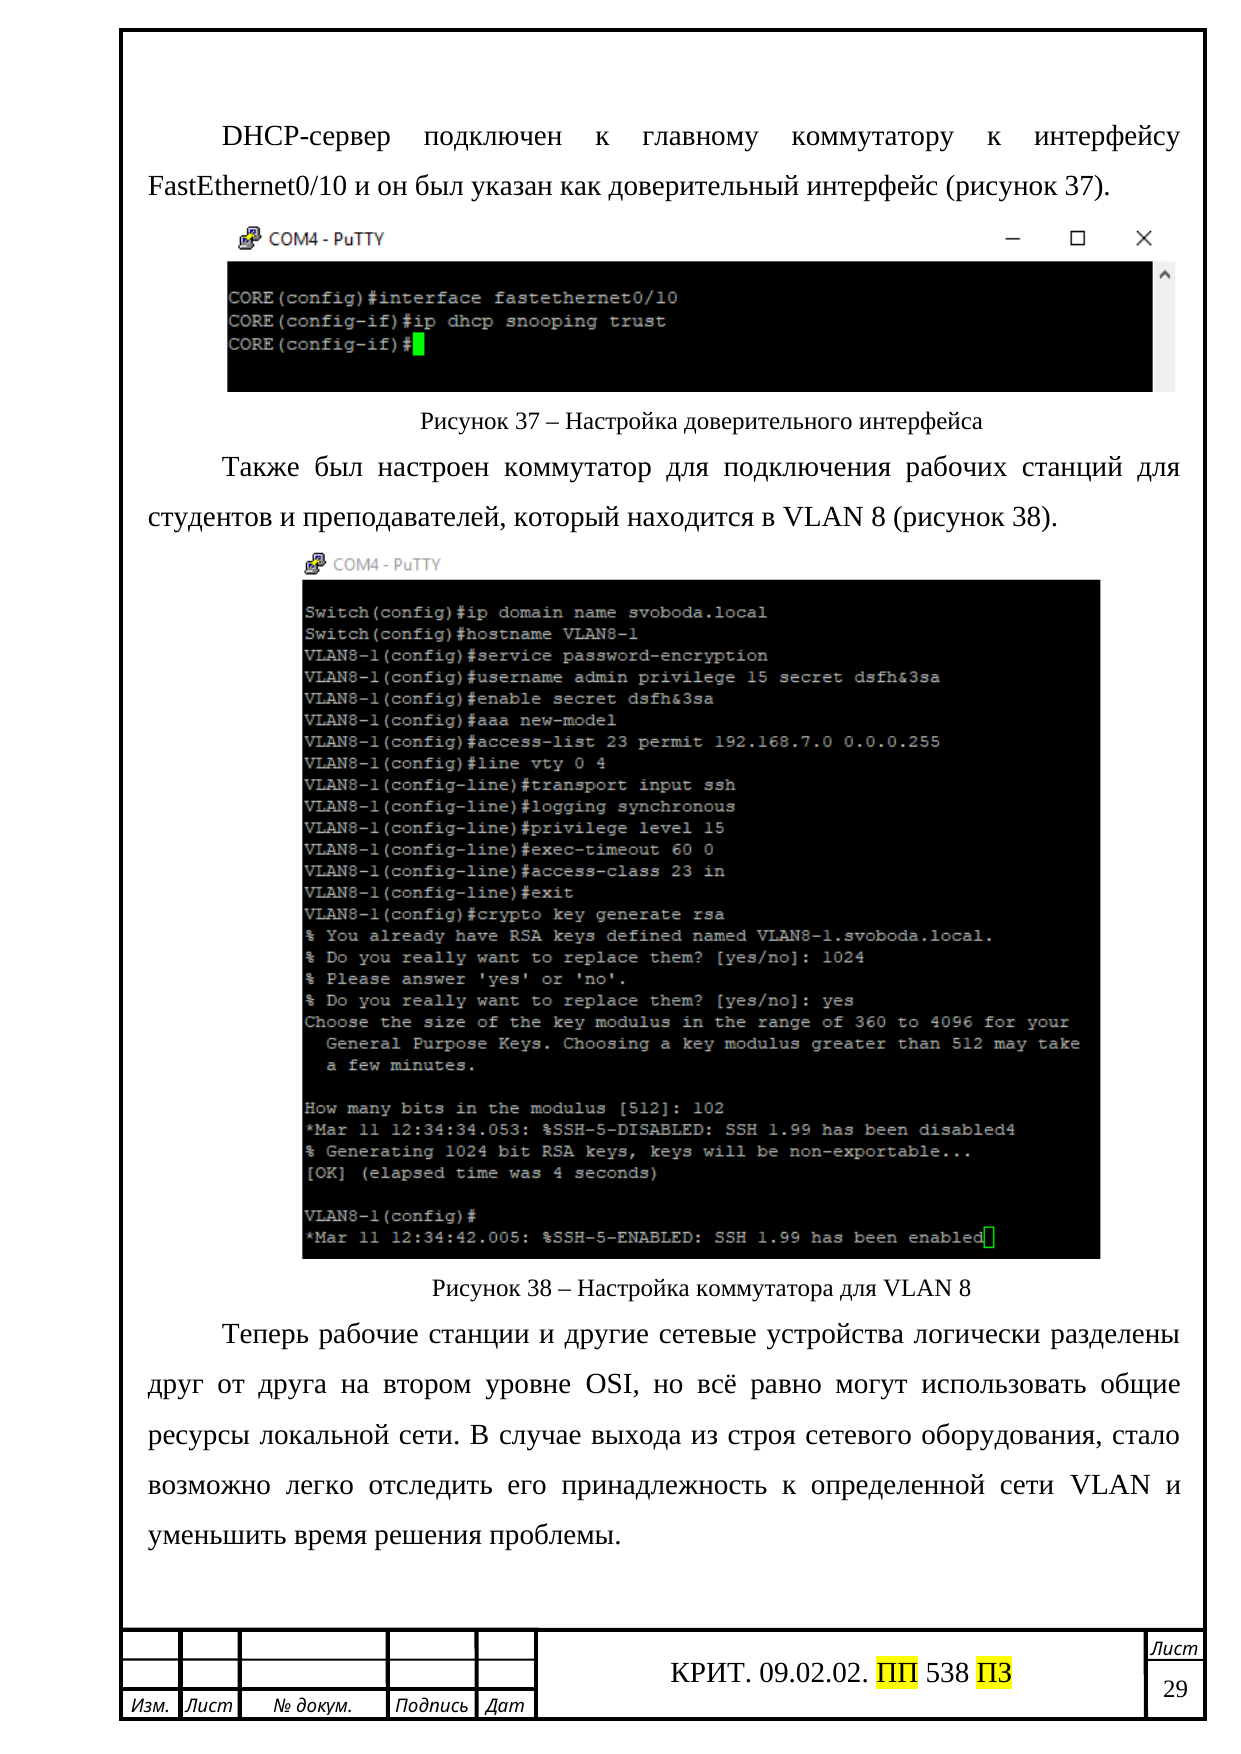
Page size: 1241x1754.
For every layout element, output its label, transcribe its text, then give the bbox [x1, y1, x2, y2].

picture [302, 549, 1101, 1259]
text DHCP-сервер подключен к главному коммутатору к интерфейсу FastEthernet0/10 и он был указан как доверительный интерфейс (рисунок 37). [148, 118, 1181, 202]
text Рисунок 37 – Настройка доверительного интерфейса [148, 406, 1181, 435]
picture [227, 218, 1176, 392]
list Также был настроен коммутатор для подключения рабочих станций для студентов и преподавателей, который находится в VLAN 8 (рисунок 38). [148, 449, 1181, 533]
text Рисунок 38 – Настройка коммутатора для VLAN 8 [148, 1273, 1181, 1302]
text Теперь рабочие станции и другие сетевые устройства логически разделены друг от друга на втором уровне OSI, но вcё равно могут использовать общие ресурсы локальной сети. В случае выхода из строя сетевого оборудования, стало возможно легко отследить его принадлежность к определенной сети VLAN и уменьшить время решения проблемы. [148, 1316, 1181, 1551]
